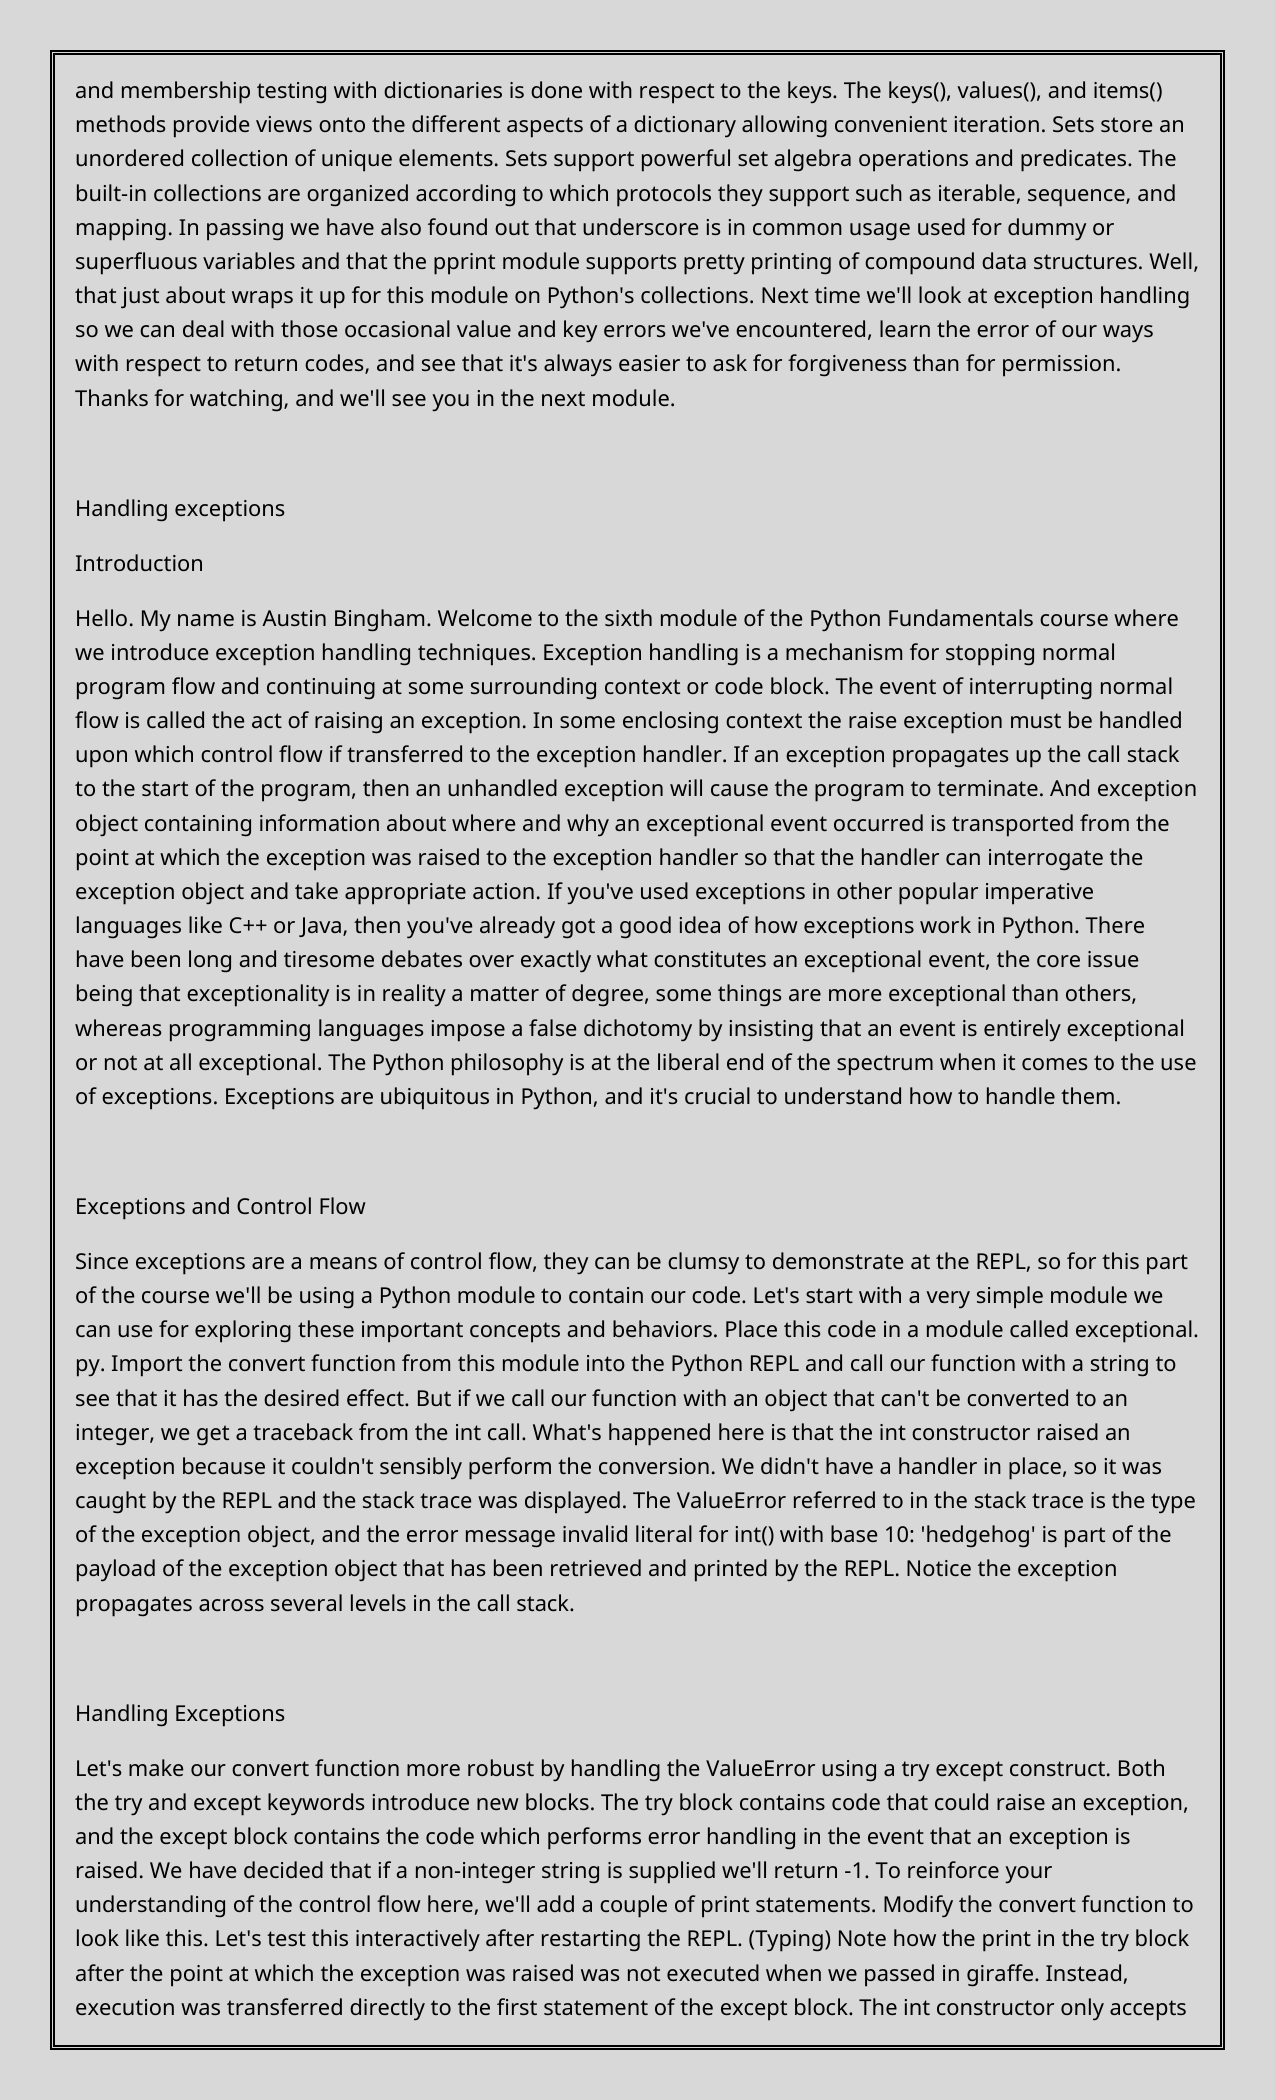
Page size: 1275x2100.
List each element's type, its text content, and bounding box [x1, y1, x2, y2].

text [75, 75, 1200, 412]
text Hello. My name is Austin Bingham. Welcome to the sixth module of the Python Fundamentals course where we introduce exception handling techniques. Exception handling is a mechanism for stopping normal program flow and continuing at some surrounding context or code block. The event of interrupting normal flow is called the act of raising an exception. In some enclosing context the raise exception must be handled upon which control flow if transferred to the exception handler. If an exception propagates up the call stack to the start of the program, then an unhandled exception will cause the program to terminate. And exception object containing information about where and why an exceptional event occurred is transported from the point at which the exception was raised to the exception handler so that the handler can interrogate the exception object and take appropriate action. If you've used exceptions in other popular imperative languages like C++ or Java, then you've already got a good idea of how exceptions work in Python. There have been long and tiresome debates over exactly what constitutes an exceptional event, the core issue being that exceptionality is in reality a matter of degree, some things are more exceptional than others, whereas programming languages impose a false dichotomy by insisting that an event is entirely exceptional or not at all exceptional. The Python philosophy is at the liberal end of the spectrum when it comes to the use of exceptions. Exceptions are ubiquitous in Python, and it's crucial to understand how to handle them. [75, 602, 1200, 1111]
text Introduction [75, 547, 1200, 577]
text Handling exceptions [75, 492, 1200, 522]
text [75, 1752, 1200, 2021]
text Since exceptions are a means of control flow, they can be clumsy to demonstrate at the REPL, so for this part of the course we'll be using a Python module to contain our code. Let's start with a very simple module we can use for exploring these important concepts and behaviors. Place this code in a module called exceptional. py. Import the convert function from this module into the Python REPL and call our function with a string to see that it has the desired effect. But if we call our function with an object that can't be converted to an integer, we get a traceback from the int call. What's happened here is that the int constructor raised an exception because it couldn't sensibly perform the conversion. We didn't have a handler in place, so it was caught by the REPL and the stack trace was displayed. The ValueError referred to in the stack trace is the type of the exception object, and the error message invalid literal for int() with base 10: 'hedgehog' is part of the payload of the exception object that has been retrieved and printed by the REPL. Notice the exception propagates across several levels in the call stack. [75, 1246, 1200, 1617]
text Handling Exceptions [75, 1697, 1200, 1727]
text Exceptions and Control Flow [75, 1191, 1200, 1221]
